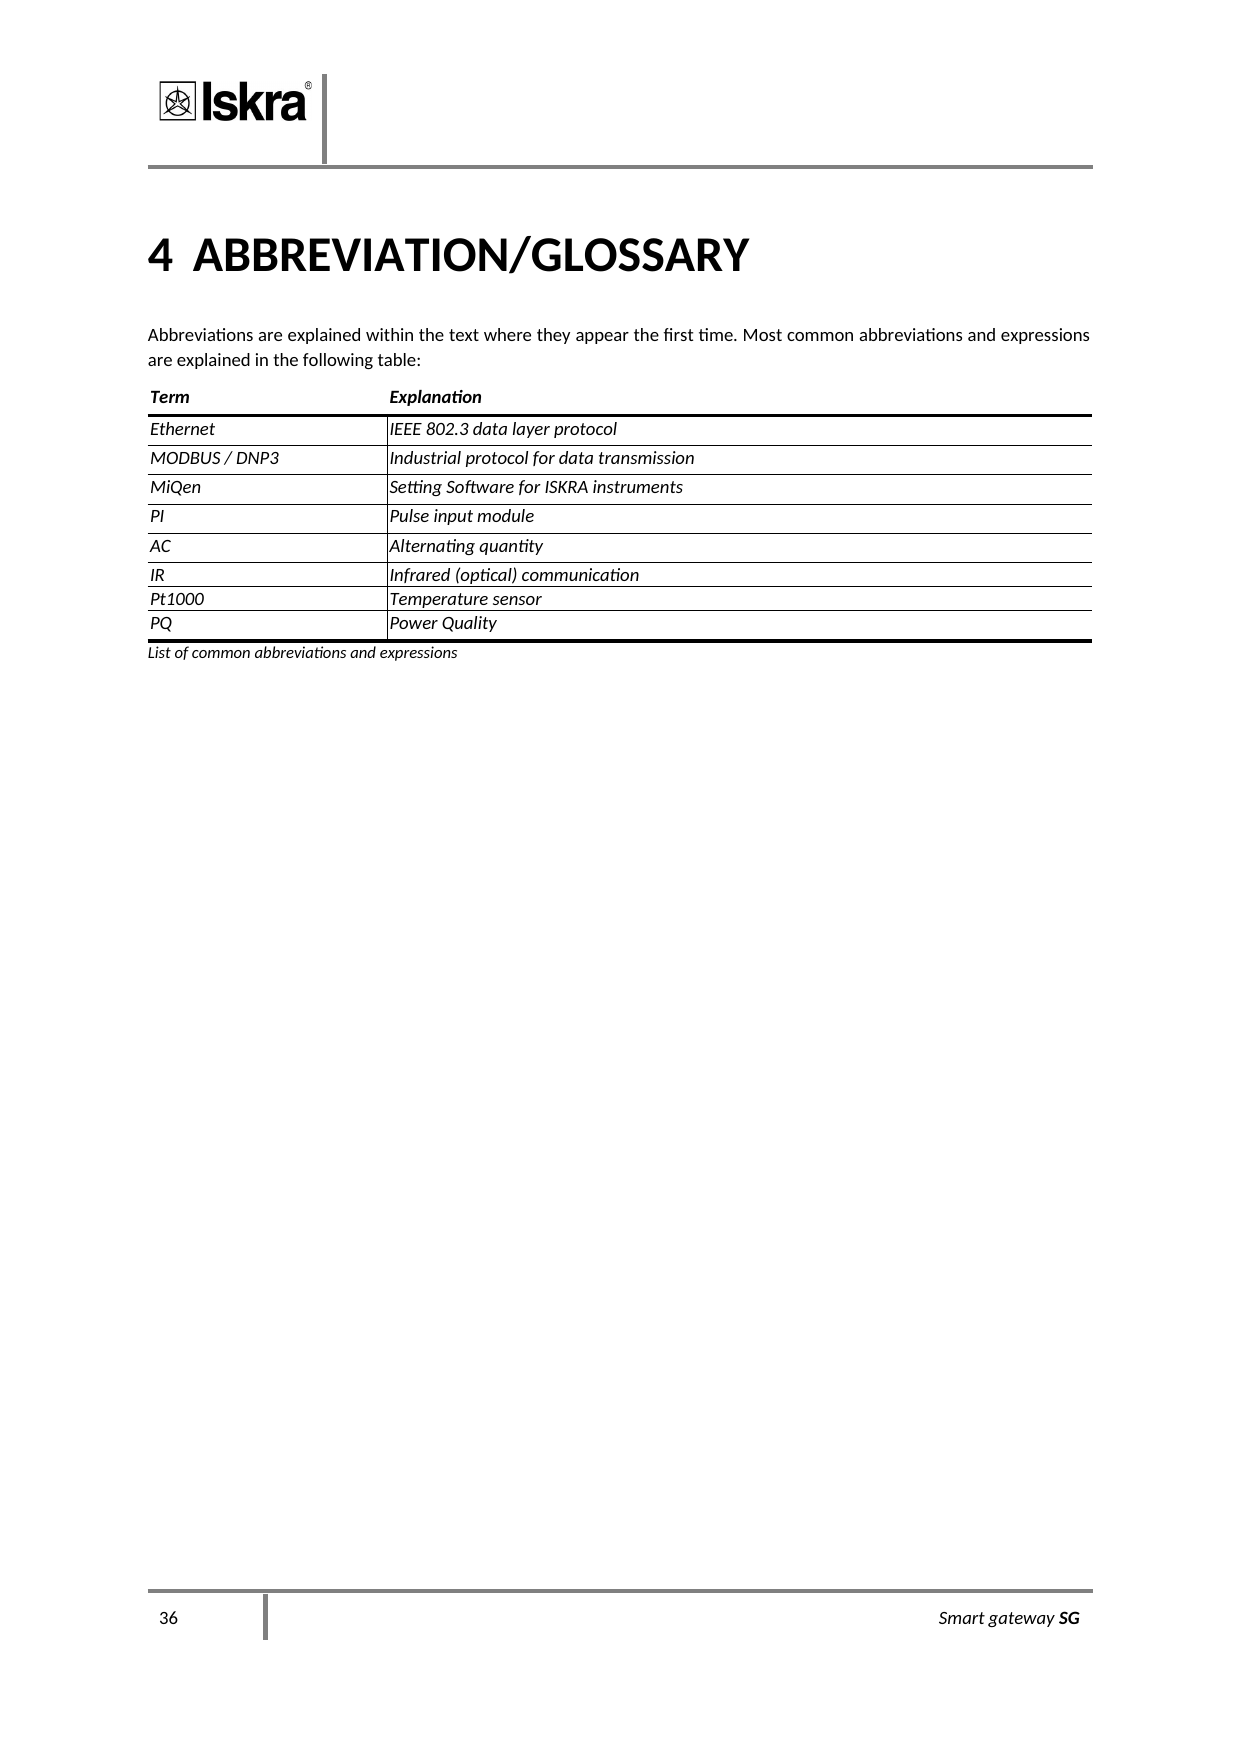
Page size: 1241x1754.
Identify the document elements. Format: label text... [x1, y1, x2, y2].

table_cell Infrared (optical) communication [388, 563, 1092, 586]
table_header Term [148, 386, 387, 414]
table_cell Power Quality [388, 611, 1092, 639]
text Abbreviations are explained within the text where they appear the first time. Most common abbreviations and expressions are explained in the following table: [148, 324, 1093, 371]
table_cell MiQen [148, 475, 387, 504]
table_cell Pulse input module [388, 505, 1092, 533]
table_cell IEEE 802.3 data layer protocol [388, 417, 1092, 445]
table_cell IR [148, 563, 387, 586]
table_cell Setting Software for ISKRA instruments [388, 475, 1092, 504]
table_cell AC [148, 534, 387, 562]
table_cell Pt1000 [148, 587, 387, 610]
table_cell PI [148, 505, 387, 533]
table_header Explanation [387, 386, 1092, 414]
table_cell MODBUS / DNP3 [148, 446, 387, 474]
text List of common abbreviations and expressions [148, 642, 1093, 663]
table_cell Industrial protocol for data transmission [388, 446, 1092, 474]
table_cell Ethernet [148, 417, 387, 445]
picture [159, 81, 312, 121]
subtitle Abbreviation/Glossary [148, 222, 1093, 283]
table_cell Alternating quantity [388, 534, 1092, 562]
table_cell Temperature sensor [388, 587, 1092, 610]
table_cell PQ [148, 611, 387, 639]
